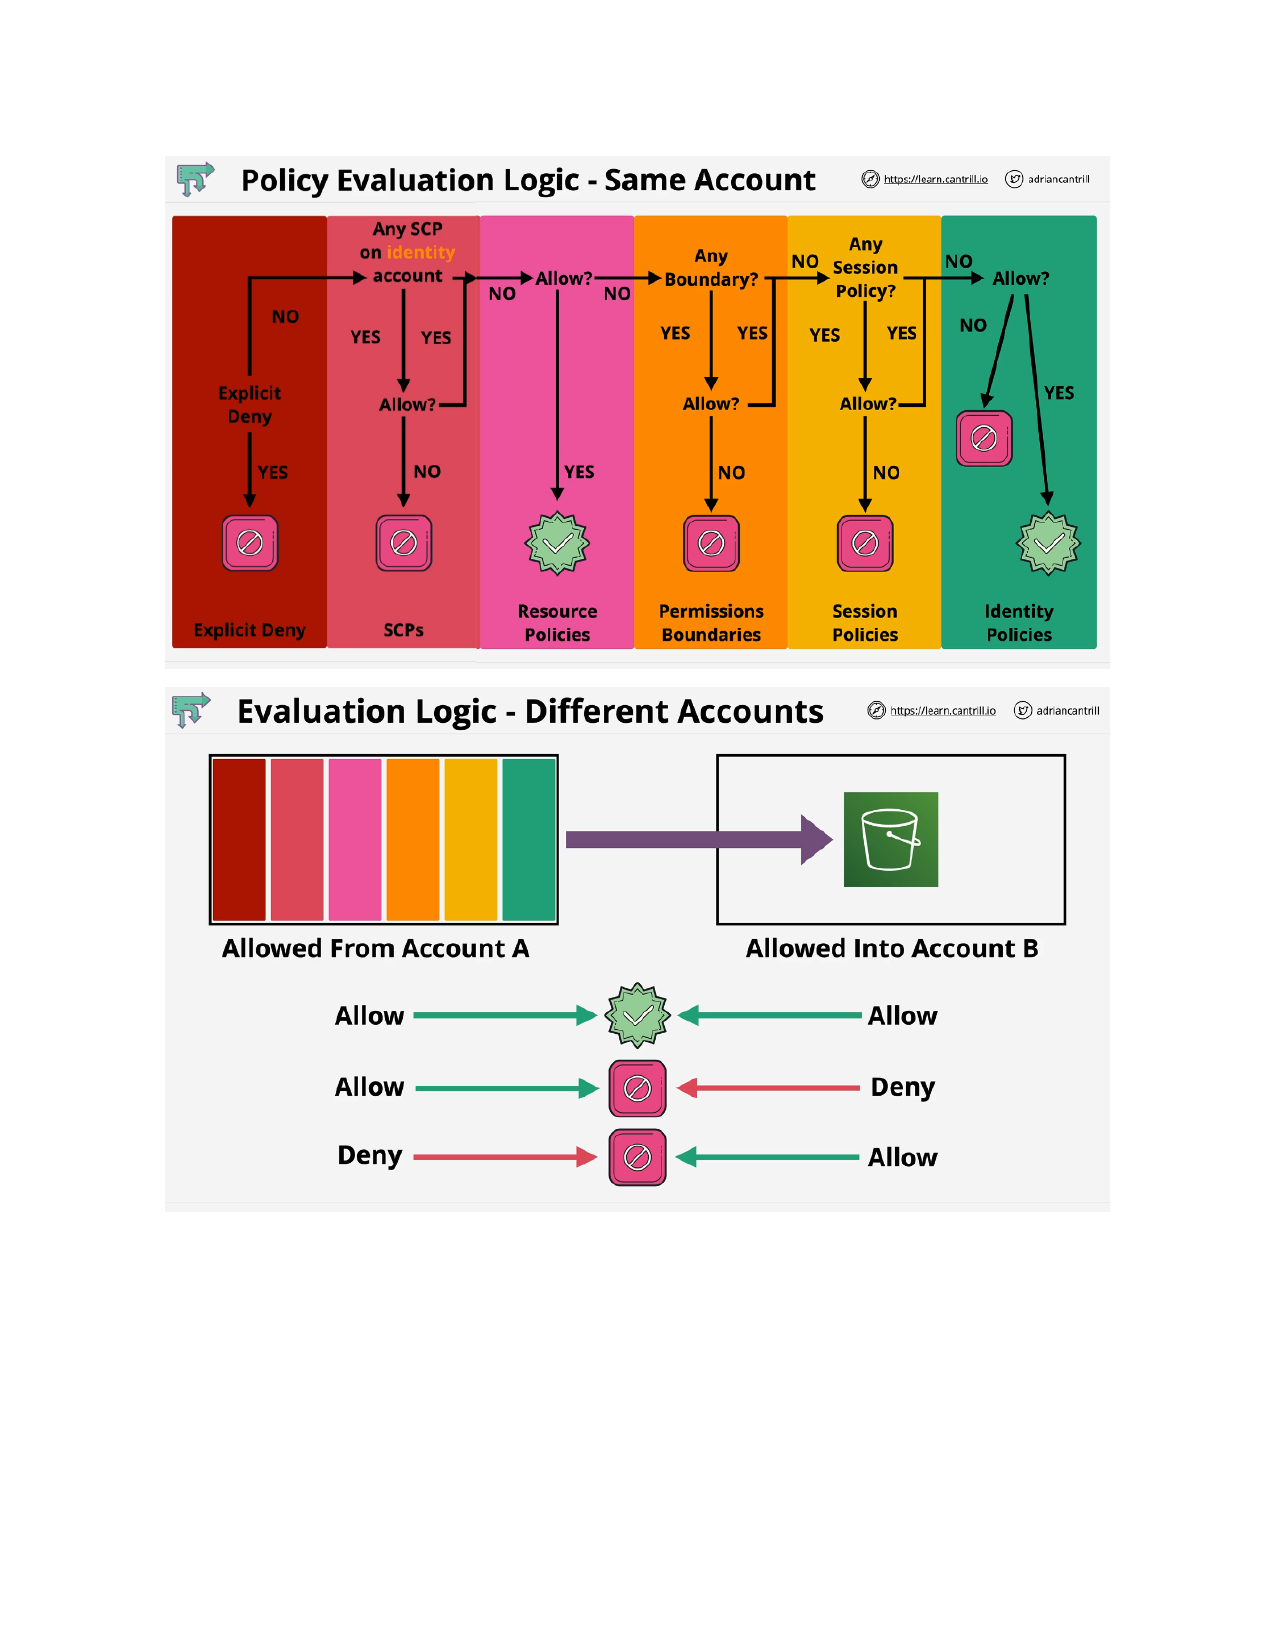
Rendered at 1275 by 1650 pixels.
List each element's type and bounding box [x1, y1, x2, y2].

picture [165, 156, 1111, 669]
picture [165, 687, 1111, 1212]
